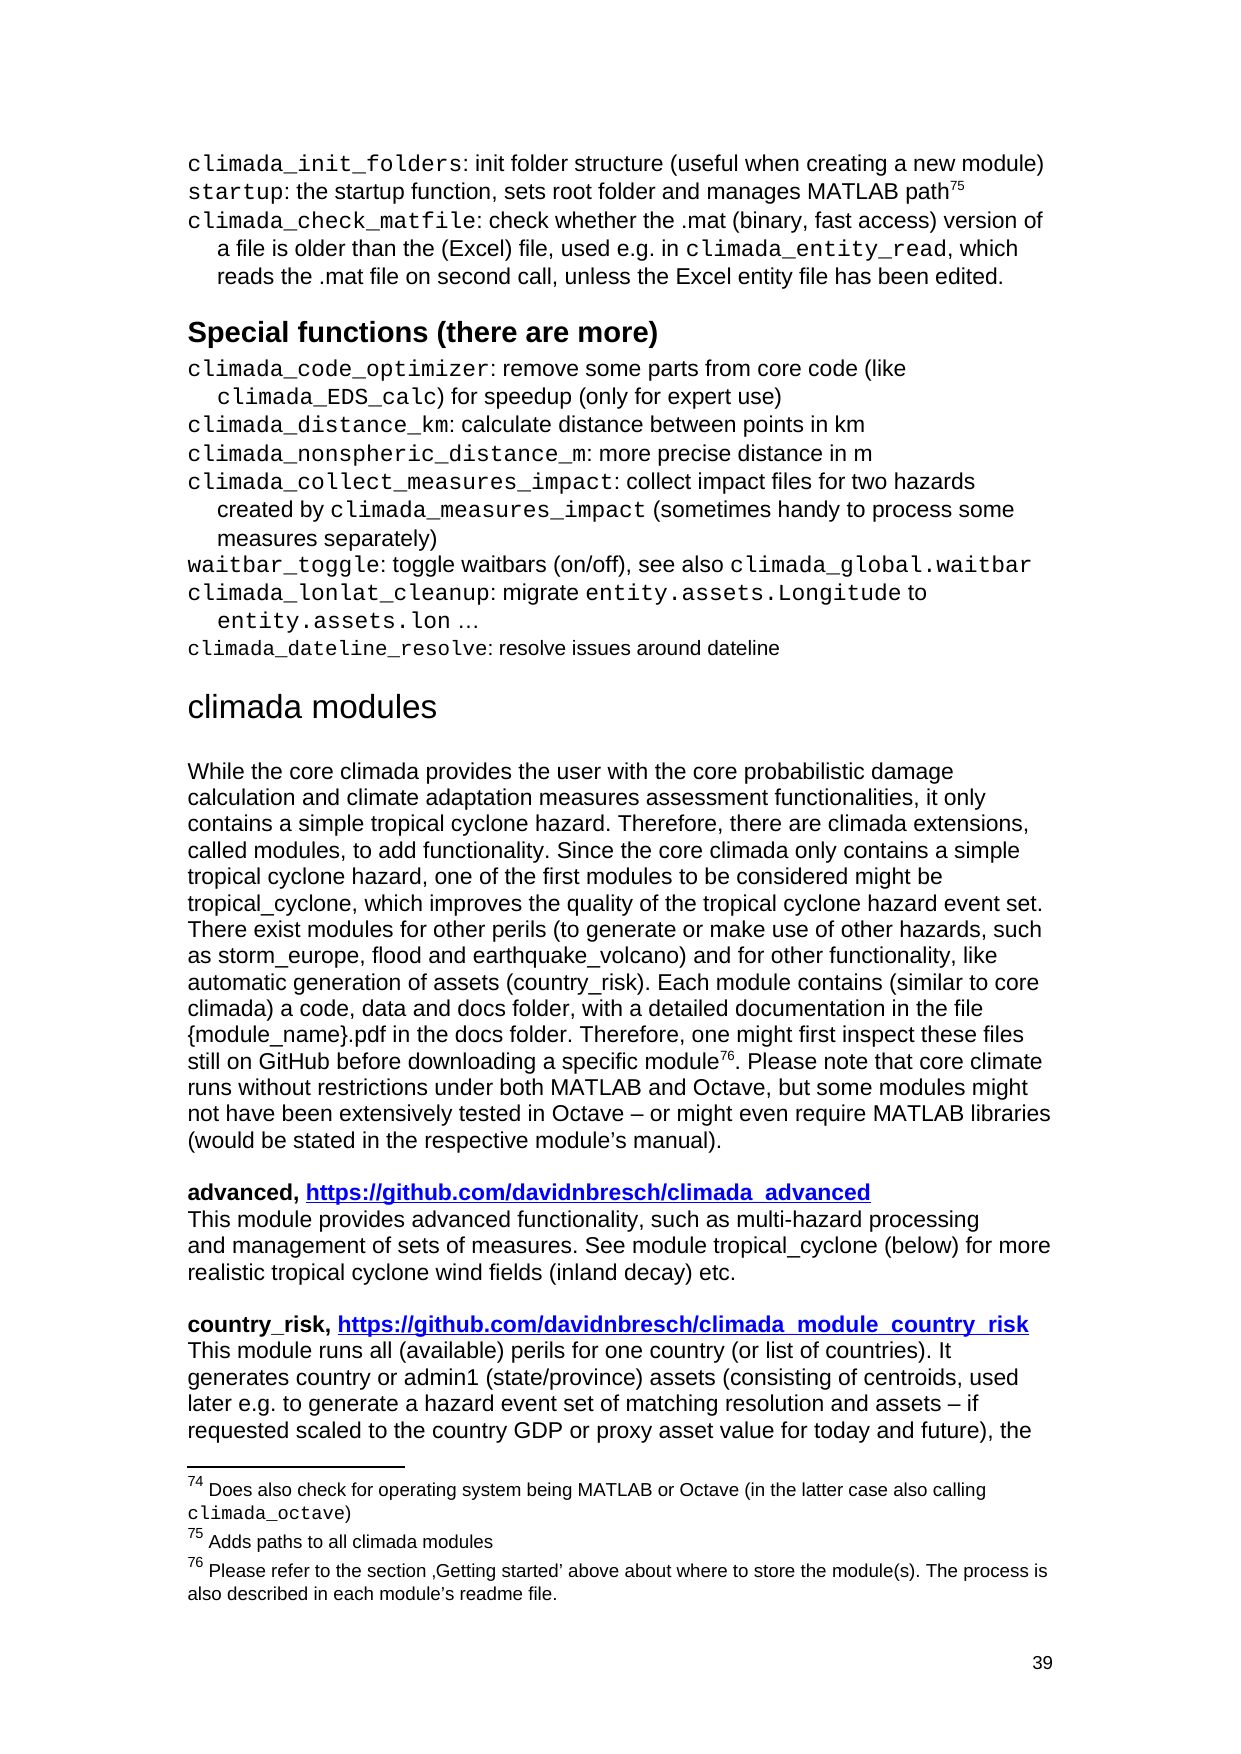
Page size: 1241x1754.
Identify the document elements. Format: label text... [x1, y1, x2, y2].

text climada_code_optimizer: remove some parts from core code (like climada_EDS_calc) for speedup (only for expert use) [187, 354, 1053, 411]
text This module provides advanced functionality, such as multi-hazard processing and management of sets of measures. See module tropical_cyclone (below) for more realistic tropical cyclone wind fields (inland decay) etc. [187, 1206, 1053, 1285]
text climada_dateline_resolve: resolve issues around dateline [187, 636, 1053, 662]
text startup: the startup function, sets root folder and manages MATLAB path [187, 178, 1053, 207]
text climada_nonspheric_distance_m: more precise distance in m [187, 439, 1053, 468]
text climada_init_folders: init folder structure (useful when creating a new module) [187, 150, 1053, 178]
text waitbar_toggle: toggle waitbars (on/off), see also climada_global.waitbar [187, 551, 1053, 579]
text While the core climada provides the user with the core probabilistic damage calculation and climate adaptation measures assessment functionalities, it only contains a simple tropical cyclone hazard. Therefore, there are climada extensions, called modules, to add functionality. Since the core climada only contains a simple tropical cyclone hazard, one of the first modules to be considered might be tropical_cyclone, which improves the quality of the tropical cyclone hazard event set. There exist modules for other perils (to generate or make use of other hazards, such as storm_europe, flood and earthquake_volcano) and for other functionality, like automatic generation of assets (country_risk). Each module contains (similar to core climada) a code, data and docs folder, with a detailed documentation in the file {module_name}.pdf in the docs folder. Therefore, one might first inspect these files still on GitHub before downloading a specific module. Please note that core climate runs without restrictions under both MATLAB and Octave, but some modules might not have been extensively tested in Octave – or might even require MATLAB libraries (would be stated in the respective module’s manual). [187, 758, 1053, 1153]
list country_risk, https://github.com/davidnbresch/climada_module_country_risk [187, 1311, 1053, 1337]
text climada_check_matfile: check whether the .mat (binary, fast access) version of a file is older than the (Excel) file, used e.g. in climada_entity_read, which reads the .mat file on second call, unless the Excel entity file has been edited. [187, 207, 1053, 290]
list advanced, https://github.com/davidnbresch/climada_advanced [187, 1179, 1053, 1206]
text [187, 1337, 1053, 1443]
subtitle climada modules [187, 687, 1053, 725]
text climada_distance_km: calculate distance between points in km [187, 411, 1053, 439]
text climada_collect_measures_impact: collect impact files for two hazards created by climada_measures_impact (sometimes handy to process some measures separately) [187, 468, 1053, 551]
text climada_lonlat_cleanup: migrate entity.assets.Longitude to entity.assets.lon … [187, 579, 1053, 636]
subtitle Special functions (there are more) [187, 315, 1053, 348]
